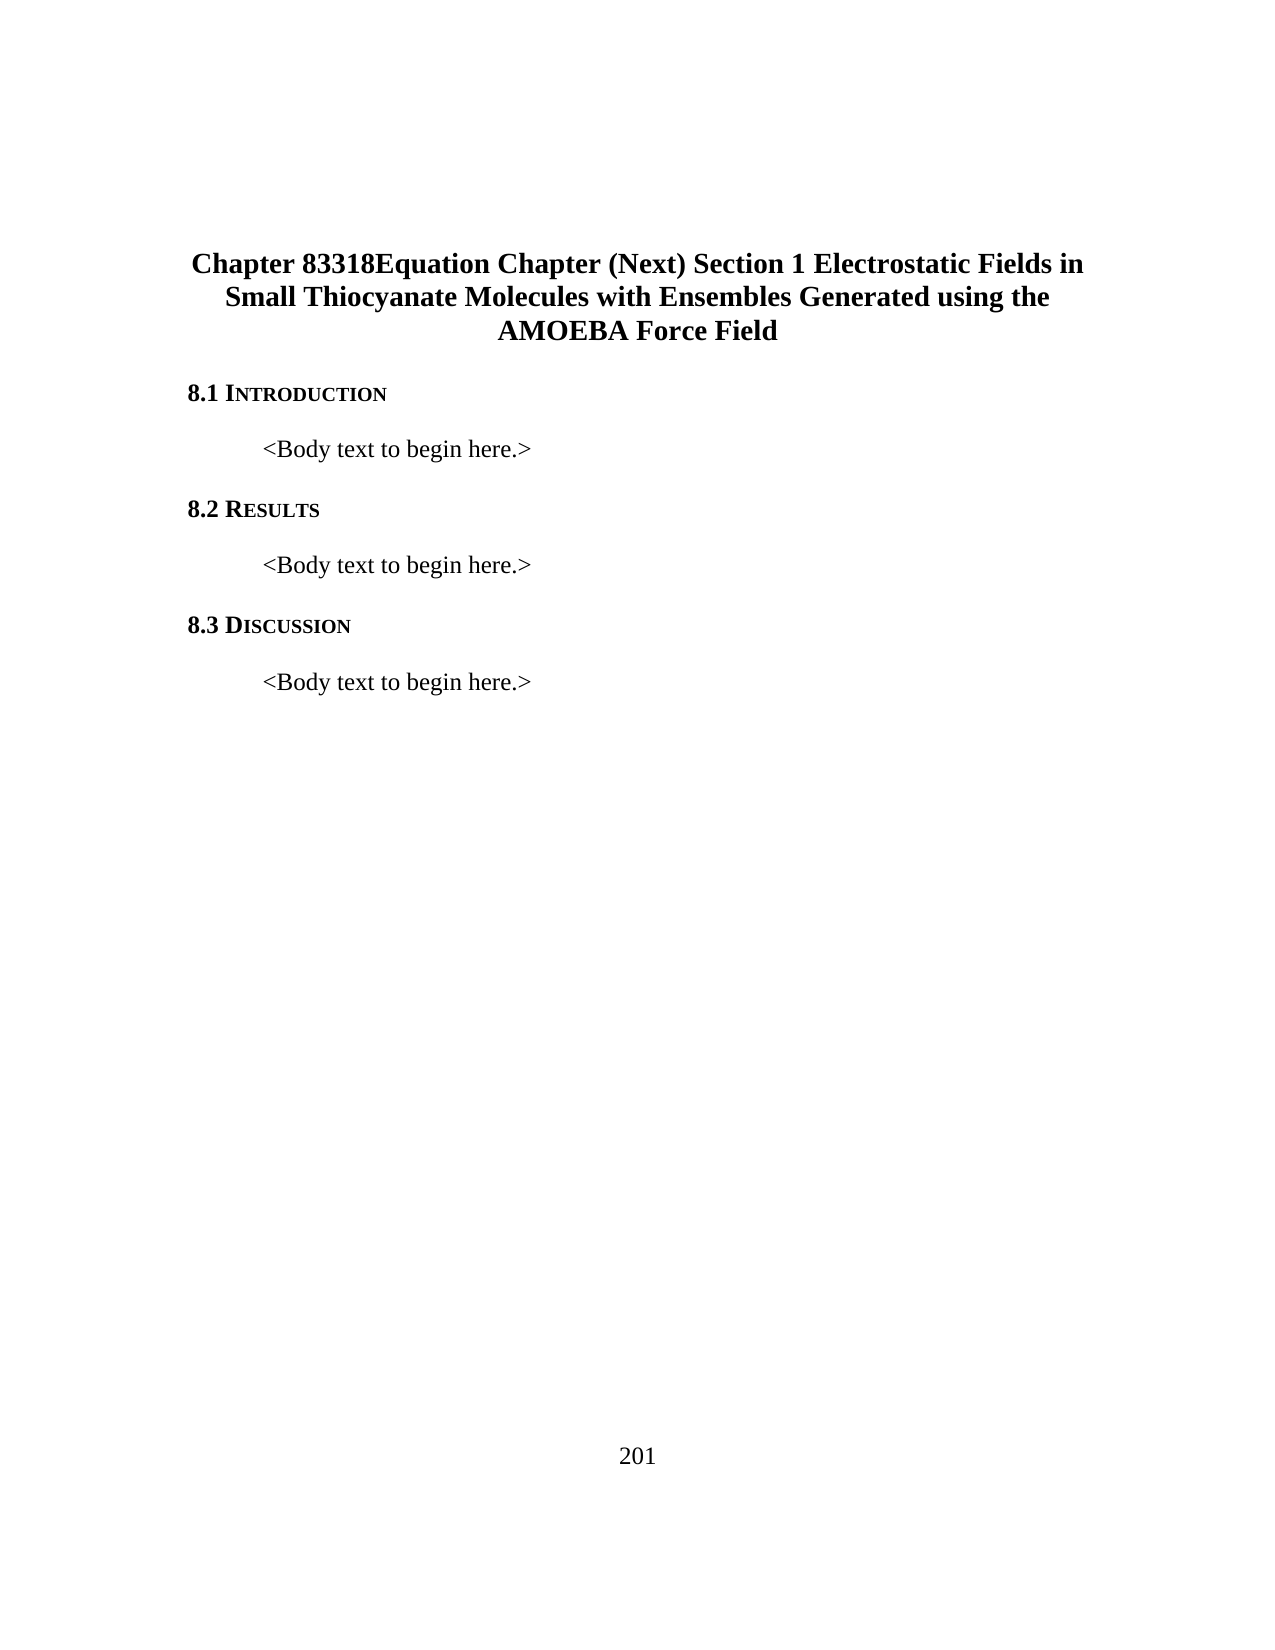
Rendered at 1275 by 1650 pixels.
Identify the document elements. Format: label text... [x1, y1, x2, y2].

subtitle Discussion [187, 610, 1087, 639]
text <Body text to begin here.> [187, 529, 1087, 579]
subtitle Electrostatic Fields in Small Thiocyanate Molecules with Ensembles Generated using the AMOEBA Force Field [187, 246, 1087, 347]
subtitle Introduction [187, 378, 1087, 407]
text <Body text to begin here.> [187, 645, 1087, 695]
text <Body text to begin here.> [187, 413, 1087, 463]
subtitle Results [187, 494, 1087, 523]
